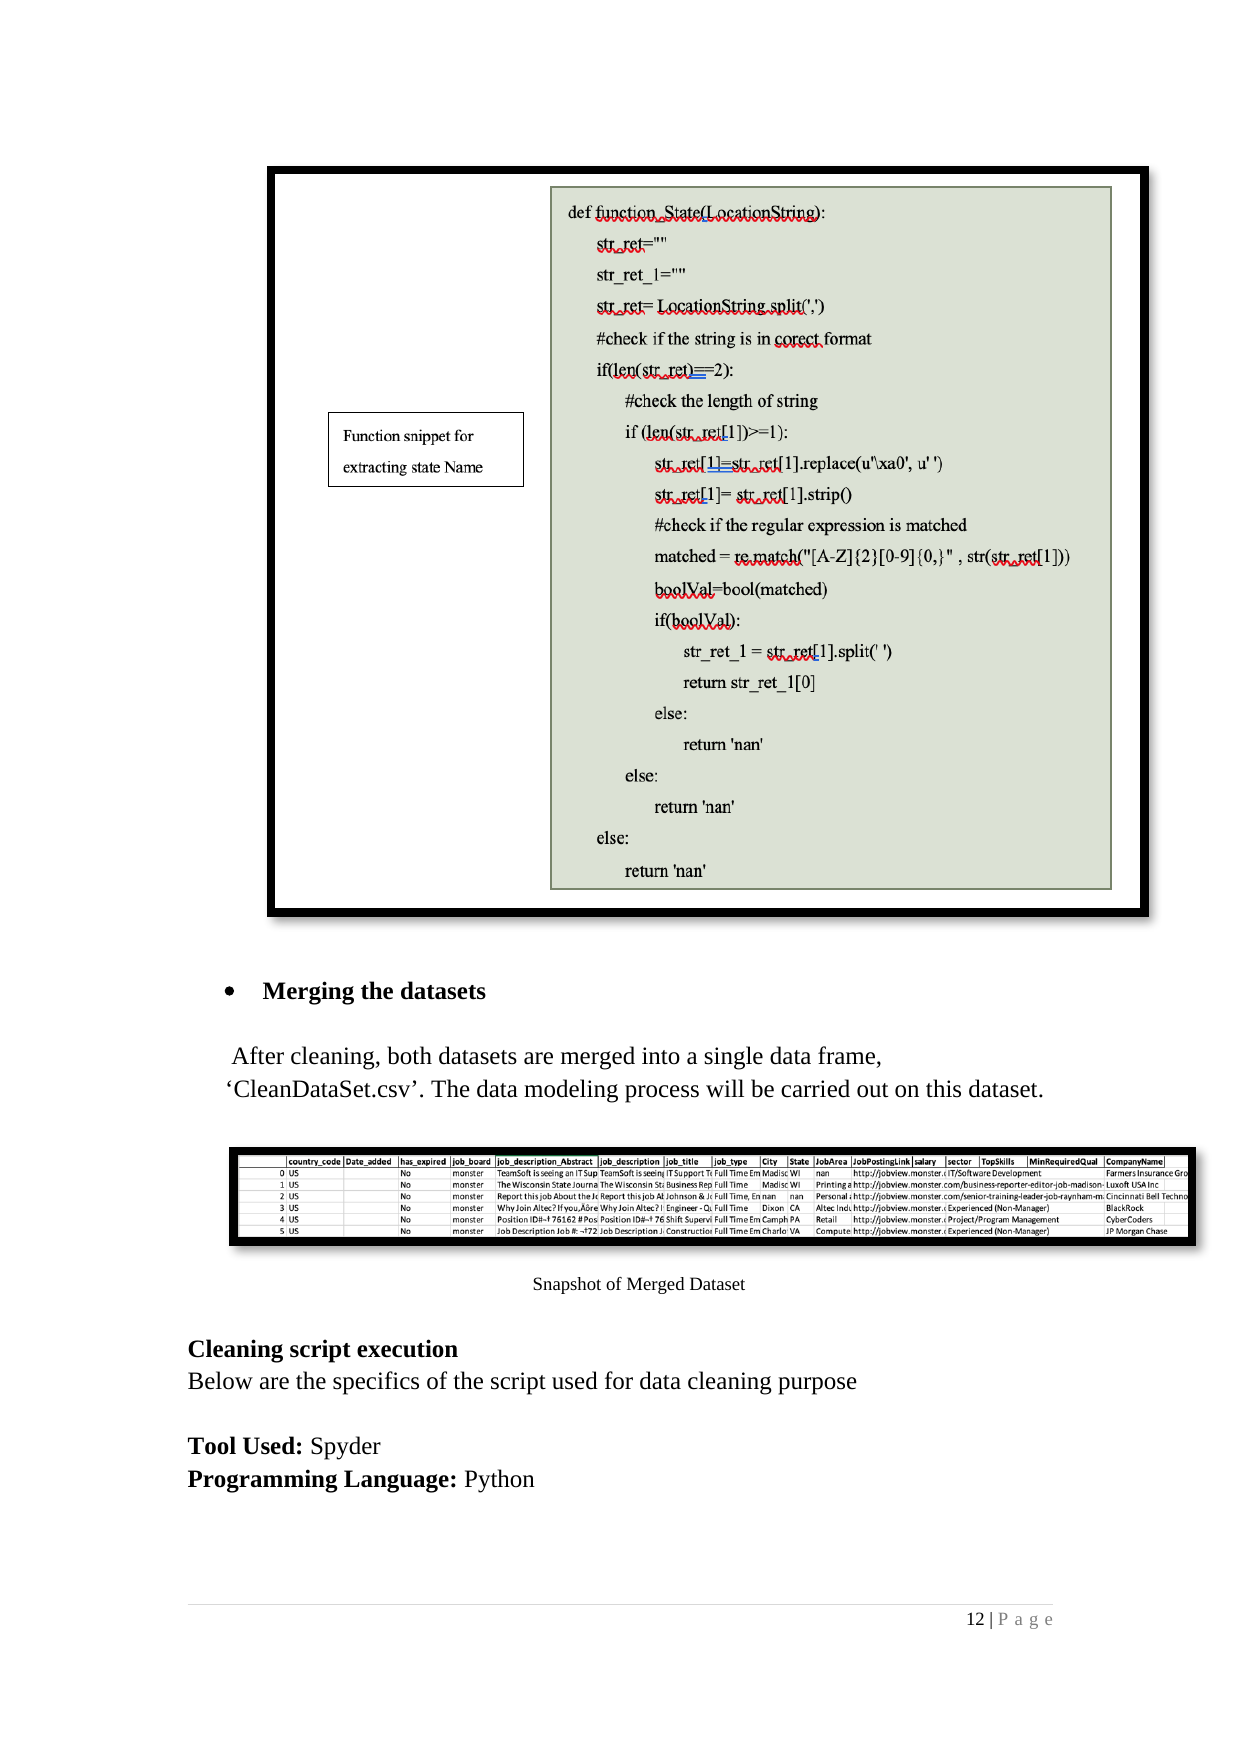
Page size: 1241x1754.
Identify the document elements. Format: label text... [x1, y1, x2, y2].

picture [275, 174, 1140, 908]
text Cleaning script execution [187, 1332, 1053, 1364]
text Tool Used: Spyder [187, 1429, 1053, 1462]
picture [238, 1155, 1188, 1237]
list Merging the datasets [225, 974, 1053, 1007]
text Programming Language: Python [187, 1462, 1053, 1494]
text Below are the specifics of the script used for data cleaning purpose [187, 1364, 1053, 1397]
text After cleaning, both datasets are merged into a single data frame, ‘CleanDataSet.csv’. The data modeling process will be carried out on this dataset. [225, 1039, 1053, 1104]
text Snapshot of Merged Dataset [225, 1267, 1053, 1299]
